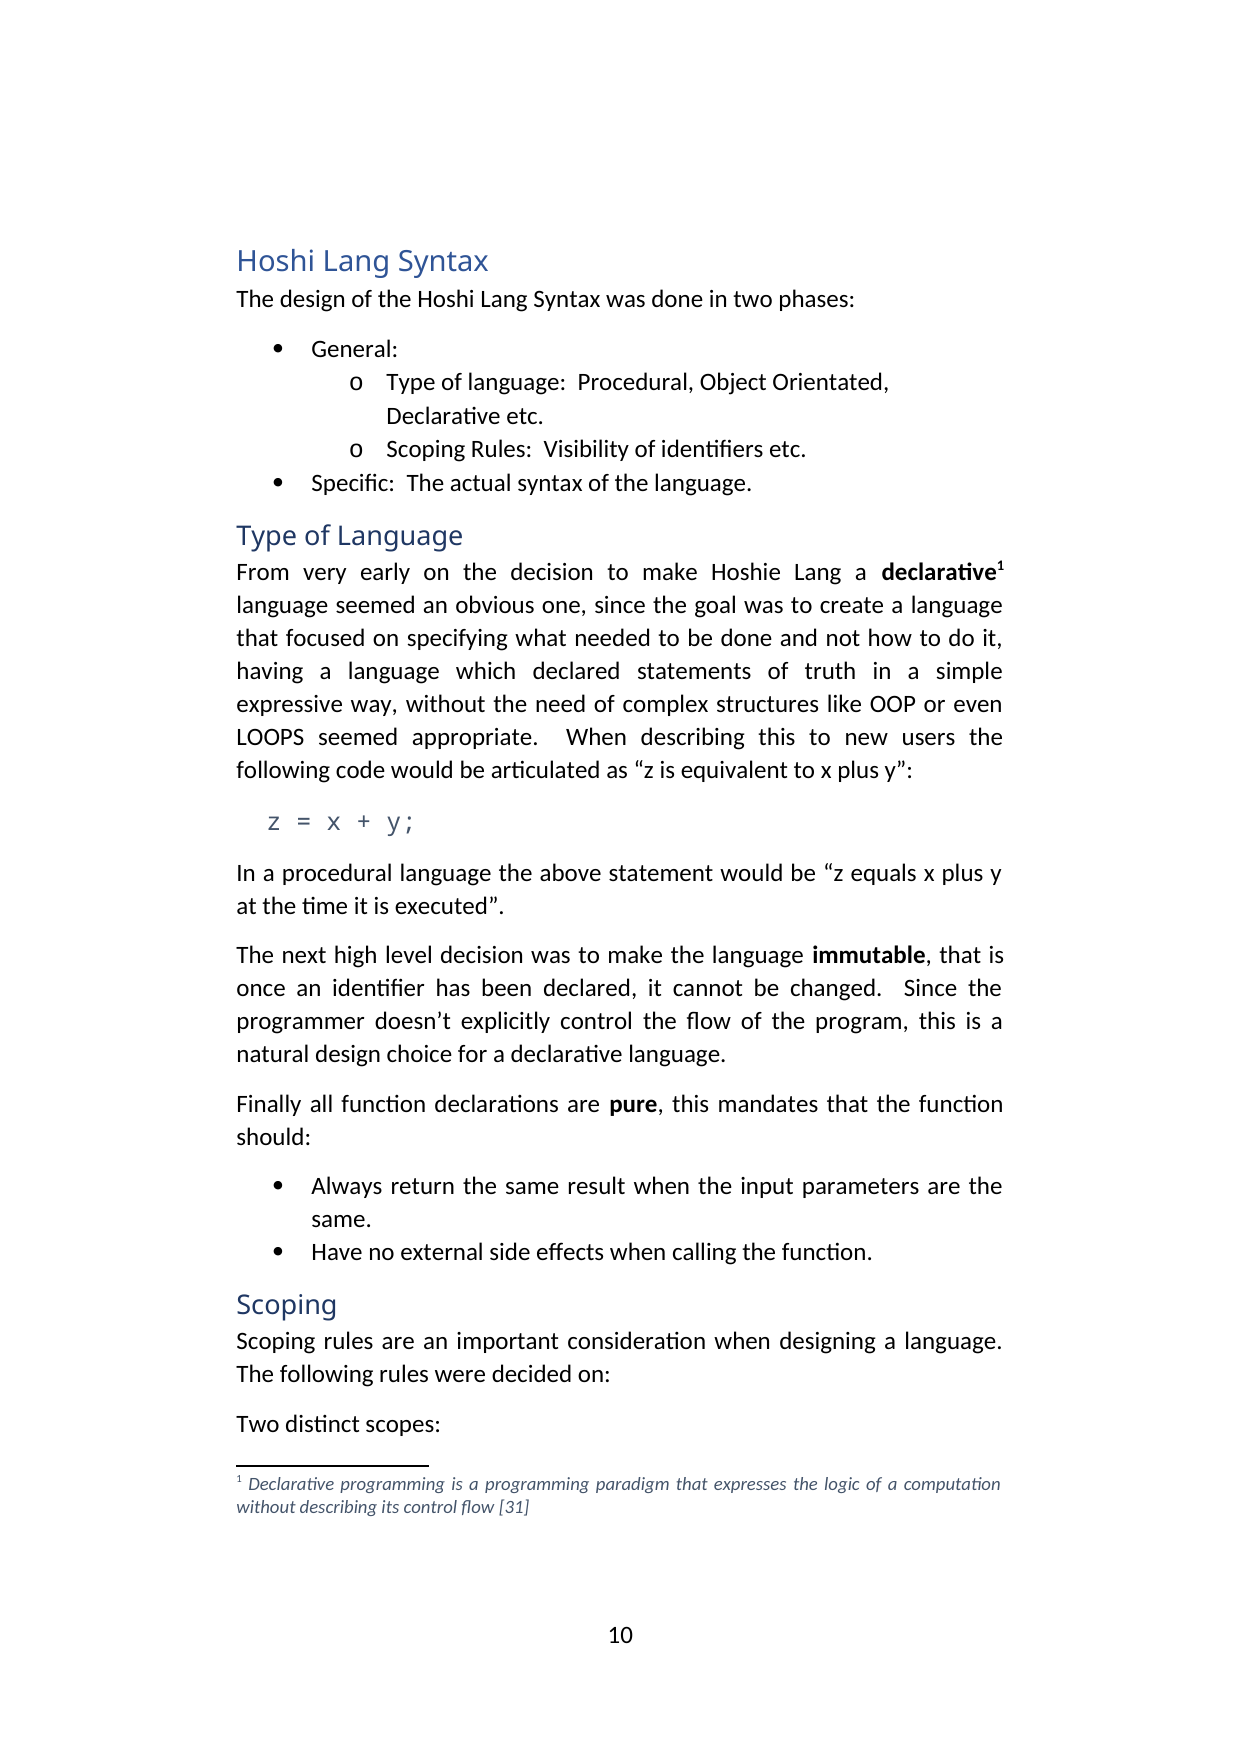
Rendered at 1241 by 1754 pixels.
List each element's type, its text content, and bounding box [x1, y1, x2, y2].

text The design of the Hoshi Lang Syntax was done in two phases: [236, 283, 1004, 314]
list Always return the same result when the input parameters are the same. [274, 1170, 1004, 1234]
text The next high level decision was to make the language immutable, that is once an identifier has been declared, it cannot be changed. Since the programmer doesn’t explicitly control the flow of the program, this is a natural design choice for a declarative language. [236, 939, 1004, 1069]
subtitle Hoshi Lang Syntax [236, 240, 1004, 280]
list Scoping Rules: Visibility of identifiers etc. [349, 433, 1004, 464]
text z = x + y; [236, 803, 1004, 838]
text Scoping rules are an important consideration when designing a language. The following rules were decided on: [236, 1326, 1004, 1389]
text From very early on the decision to make Hoshie Lang a declarative language seemed an obvious one, since the goal was to create a language that focused on specifying what needed to be done and not how to do it, having a language which declared statements of truth in a simple expressive way, without the need of complex structures like OOP or even LOOPS seemed appropriate. When describing this to new users the following code would be articulated as “z is equivalent to x plus y”: [236, 556, 1004, 784]
text Two distinct scopes: [236, 1408, 1004, 1438]
list Have no external side effects when calling the function. [274, 1236, 1004, 1267]
text Finally all function declarations are pure, this mandates that the function should: [236, 1088, 1004, 1151]
list Type of language: Procedural, Object Orientated, Declarative etc. [349, 366, 1004, 430]
text In a procedural language the above statement would be “z equals x plus y at the time it is executed”. [236, 857, 1004, 920]
list General: [274, 333, 1004, 363]
list Specific: The actual syntax of the language. [274, 467, 1004, 498]
subtitle Type of Language [236, 517, 1004, 553]
subtitle Scoping [236, 1286, 1004, 1323]
